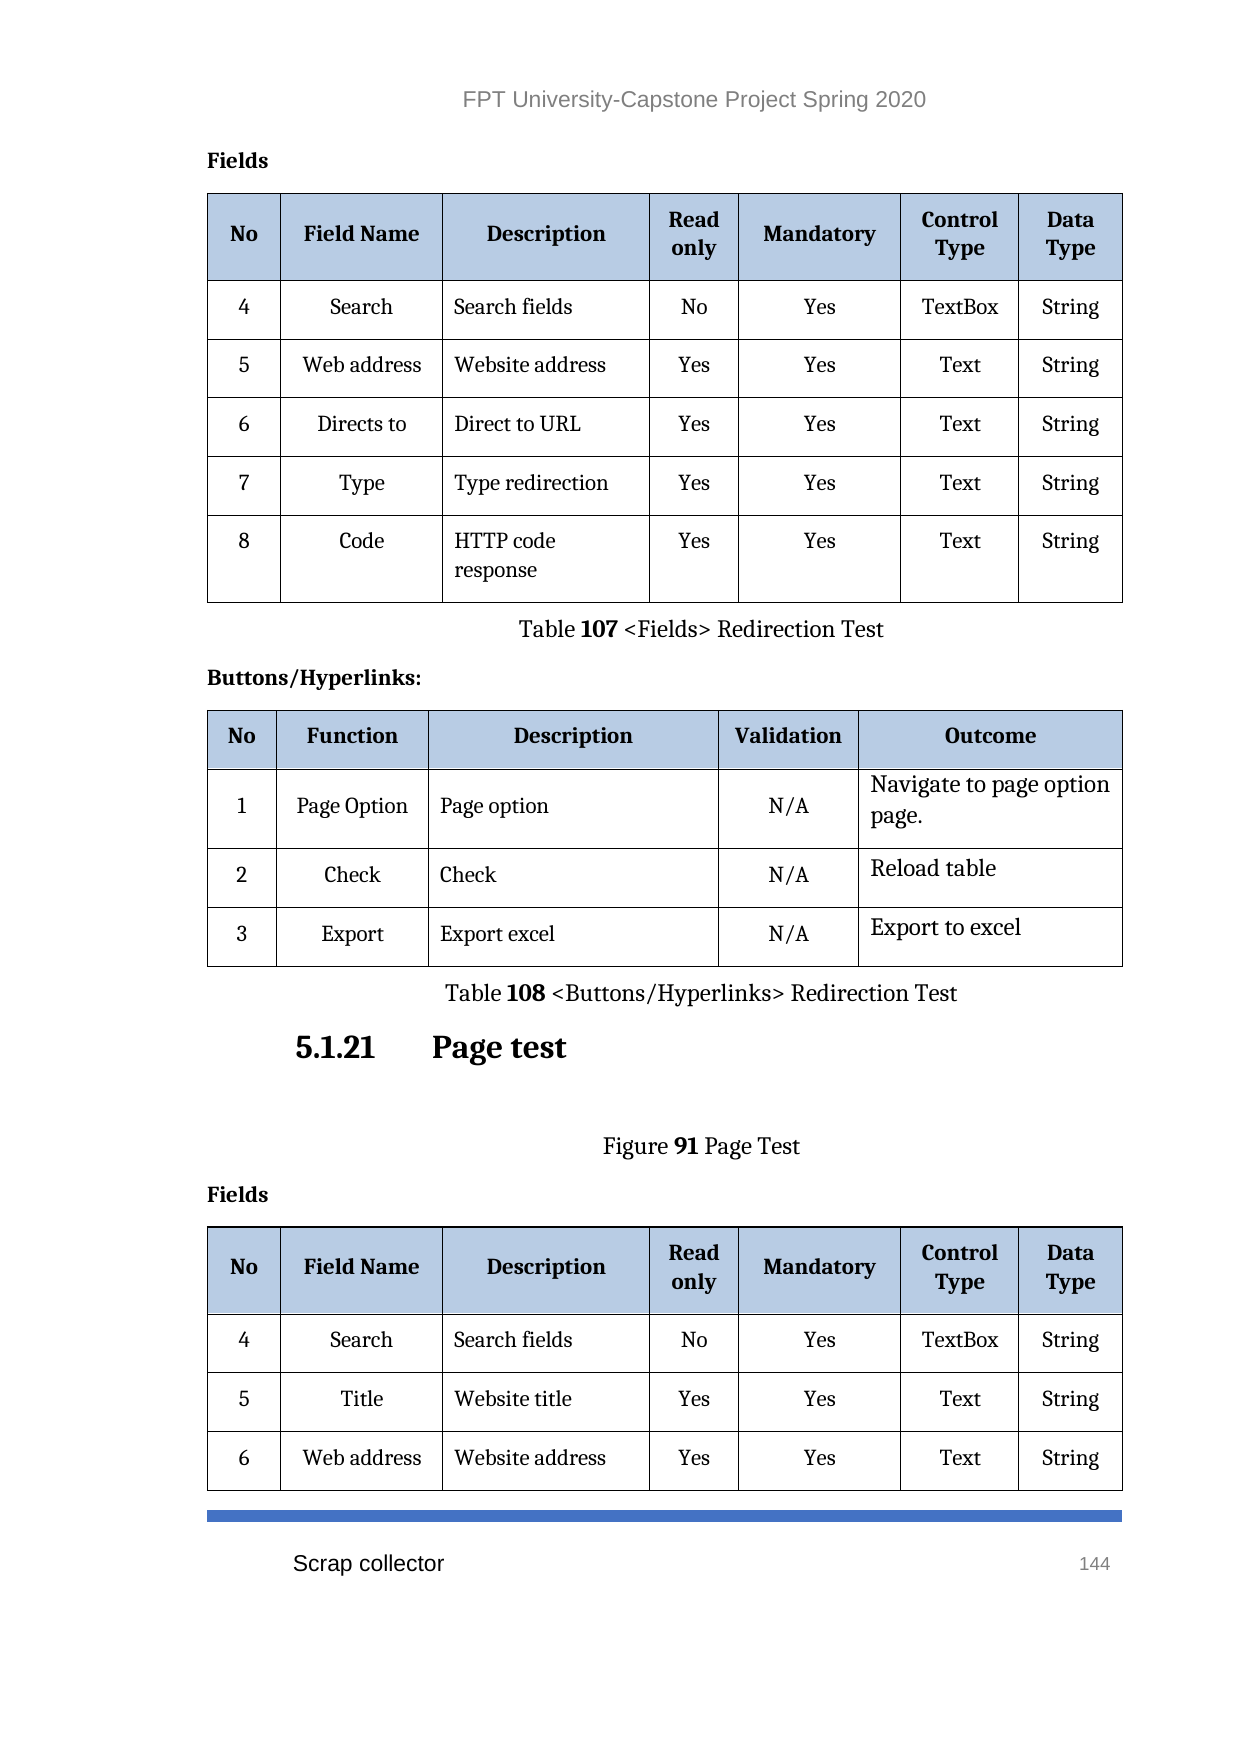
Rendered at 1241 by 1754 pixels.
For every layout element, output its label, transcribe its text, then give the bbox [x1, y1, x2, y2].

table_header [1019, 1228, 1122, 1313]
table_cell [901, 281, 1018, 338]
text Buttons/Hyperlinks: [207, 665, 1122, 691]
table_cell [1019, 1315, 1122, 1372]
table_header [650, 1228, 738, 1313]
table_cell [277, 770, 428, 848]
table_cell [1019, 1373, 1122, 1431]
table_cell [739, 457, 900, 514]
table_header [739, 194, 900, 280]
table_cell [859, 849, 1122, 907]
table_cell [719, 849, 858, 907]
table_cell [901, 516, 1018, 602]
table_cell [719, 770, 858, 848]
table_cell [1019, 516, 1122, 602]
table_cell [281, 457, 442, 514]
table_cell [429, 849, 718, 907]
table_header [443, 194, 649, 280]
text Fields [207, 148, 1122, 174]
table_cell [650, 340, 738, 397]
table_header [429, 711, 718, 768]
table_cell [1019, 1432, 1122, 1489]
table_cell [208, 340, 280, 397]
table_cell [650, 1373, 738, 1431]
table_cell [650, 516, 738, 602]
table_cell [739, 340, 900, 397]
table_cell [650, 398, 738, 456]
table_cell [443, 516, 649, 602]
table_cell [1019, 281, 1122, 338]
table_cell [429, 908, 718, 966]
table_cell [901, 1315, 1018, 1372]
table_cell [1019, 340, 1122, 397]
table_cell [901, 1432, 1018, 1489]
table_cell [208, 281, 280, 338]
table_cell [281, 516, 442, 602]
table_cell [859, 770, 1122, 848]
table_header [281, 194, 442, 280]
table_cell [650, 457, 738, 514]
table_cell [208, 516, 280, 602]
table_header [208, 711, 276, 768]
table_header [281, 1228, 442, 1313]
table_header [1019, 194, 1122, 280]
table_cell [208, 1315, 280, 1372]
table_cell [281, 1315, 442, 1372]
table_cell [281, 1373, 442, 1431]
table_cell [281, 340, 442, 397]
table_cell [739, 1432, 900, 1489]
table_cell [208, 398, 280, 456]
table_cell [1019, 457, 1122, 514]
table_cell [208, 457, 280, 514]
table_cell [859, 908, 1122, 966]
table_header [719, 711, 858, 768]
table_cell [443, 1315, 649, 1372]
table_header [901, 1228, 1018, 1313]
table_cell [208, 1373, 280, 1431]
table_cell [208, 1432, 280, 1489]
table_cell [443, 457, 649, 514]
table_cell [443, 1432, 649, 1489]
subtitle Page test [295, 1029, 1122, 1067]
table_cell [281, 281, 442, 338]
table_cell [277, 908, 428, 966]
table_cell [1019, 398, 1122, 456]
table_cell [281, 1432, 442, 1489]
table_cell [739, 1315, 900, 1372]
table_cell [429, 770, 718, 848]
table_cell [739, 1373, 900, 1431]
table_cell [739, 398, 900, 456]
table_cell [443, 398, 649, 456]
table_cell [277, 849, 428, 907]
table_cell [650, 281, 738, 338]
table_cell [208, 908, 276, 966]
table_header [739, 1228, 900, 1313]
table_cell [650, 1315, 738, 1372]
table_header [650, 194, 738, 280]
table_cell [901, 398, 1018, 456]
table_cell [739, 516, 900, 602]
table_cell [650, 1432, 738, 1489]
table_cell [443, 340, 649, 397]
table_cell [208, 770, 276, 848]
text Fields [207, 1181, 1122, 1208]
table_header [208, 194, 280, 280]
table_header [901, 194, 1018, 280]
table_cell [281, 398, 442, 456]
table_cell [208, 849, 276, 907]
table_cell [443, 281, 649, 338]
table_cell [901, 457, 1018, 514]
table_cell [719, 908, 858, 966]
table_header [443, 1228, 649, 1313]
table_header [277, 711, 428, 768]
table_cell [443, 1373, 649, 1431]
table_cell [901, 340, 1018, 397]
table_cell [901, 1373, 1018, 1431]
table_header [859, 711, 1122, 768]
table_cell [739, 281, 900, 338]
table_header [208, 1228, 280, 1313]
